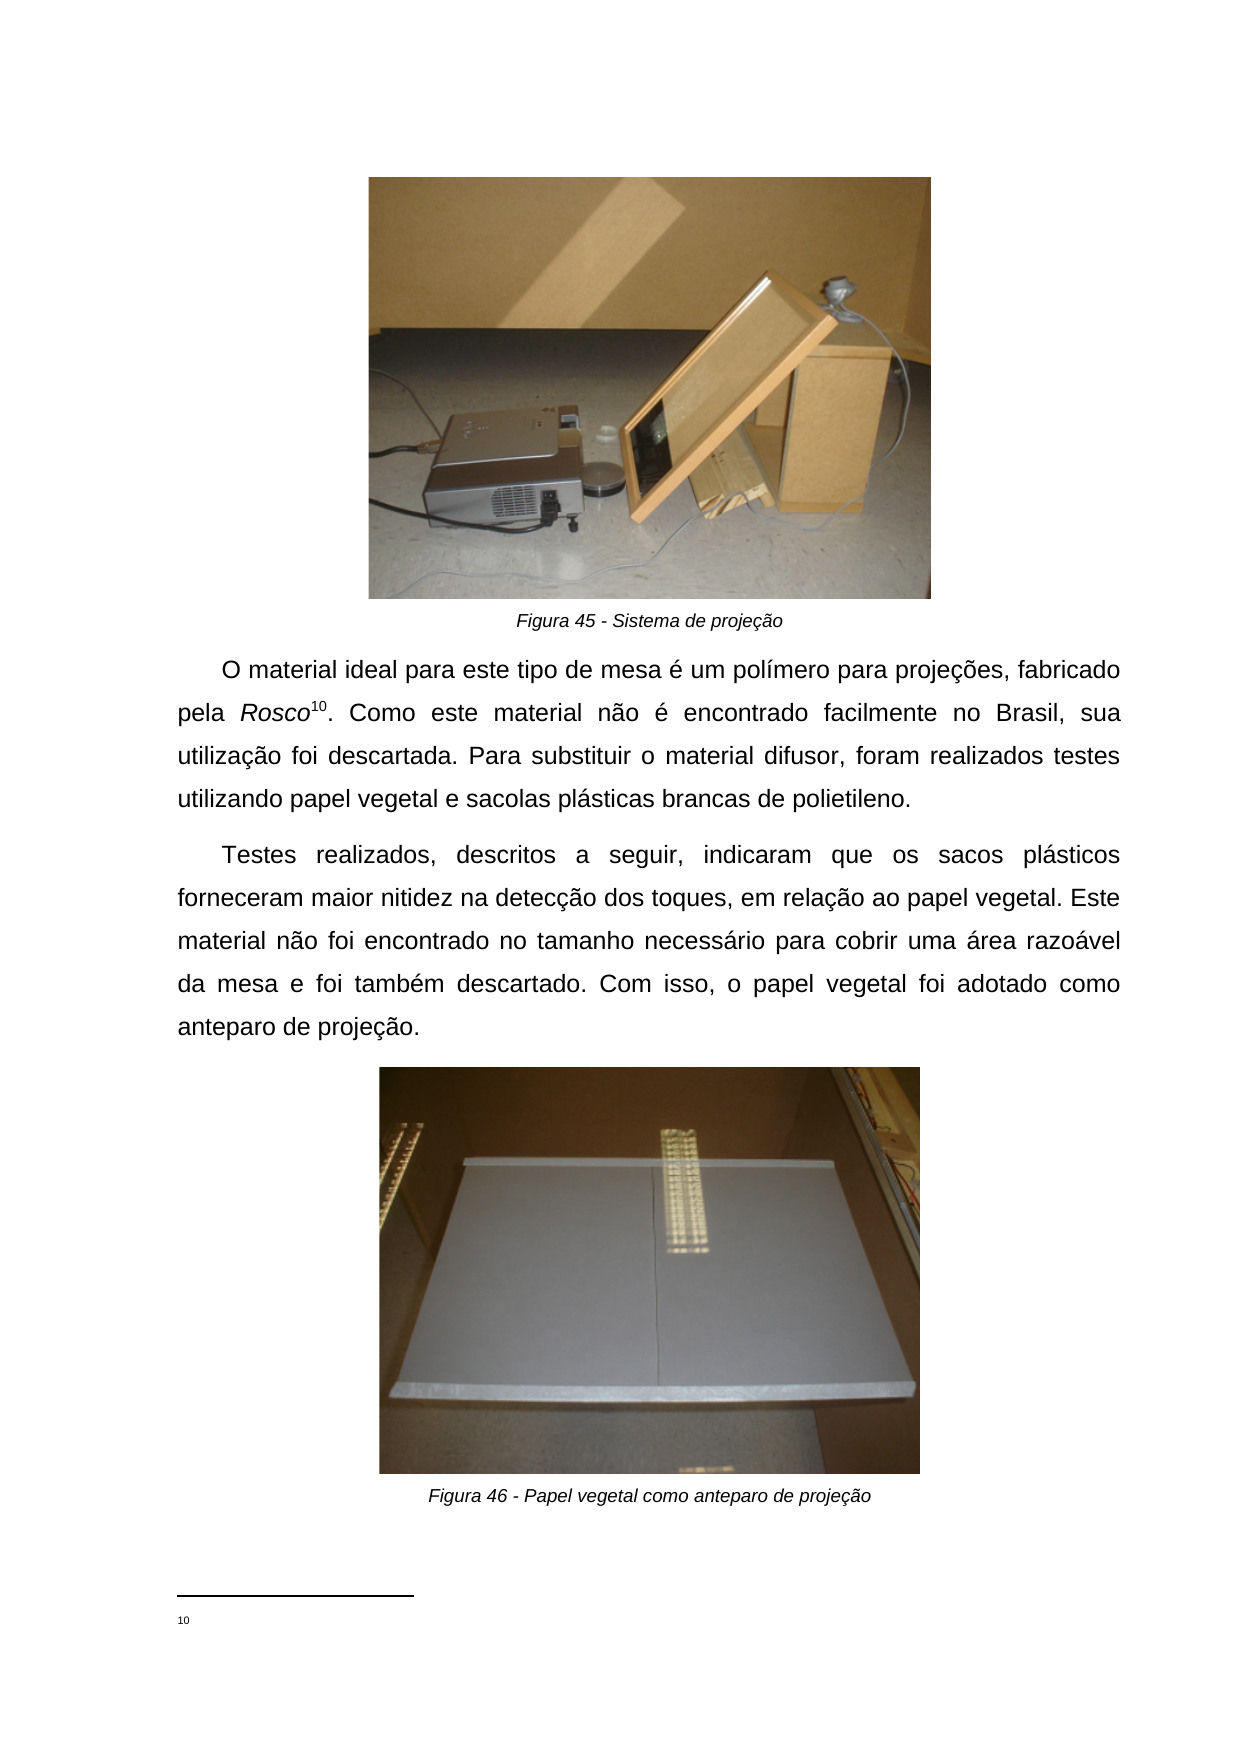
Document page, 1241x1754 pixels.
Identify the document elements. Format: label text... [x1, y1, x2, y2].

picture [379, 1067, 920, 1474]
text O material ideal para este tipo de mesa é um polímero para projeções, fabricado pela Rosco. Como este material não é encontrado facilmente no Brasil, sua utilização foi descartada. Para substituir o material difusor, foram realizados testes utilizando papel vegetal e sacolas plásticas brancas de polietileno. [177, 654, 1122, 813]
text Testes realizados, descritos a seguir, indicaram que os sacos plásticos forneceram maior nitidez na detecção dos toques, em relação ao papel vegetal. Este material não foi encontrado no tamanho necessário para cobrir uma área razoável da mesa e foi também descartado. Com isso, o papel vegetal foi adotado como anteparo de projeção. [177, 839, 1122, 1041]
picture [368, 177, 931, 599]
